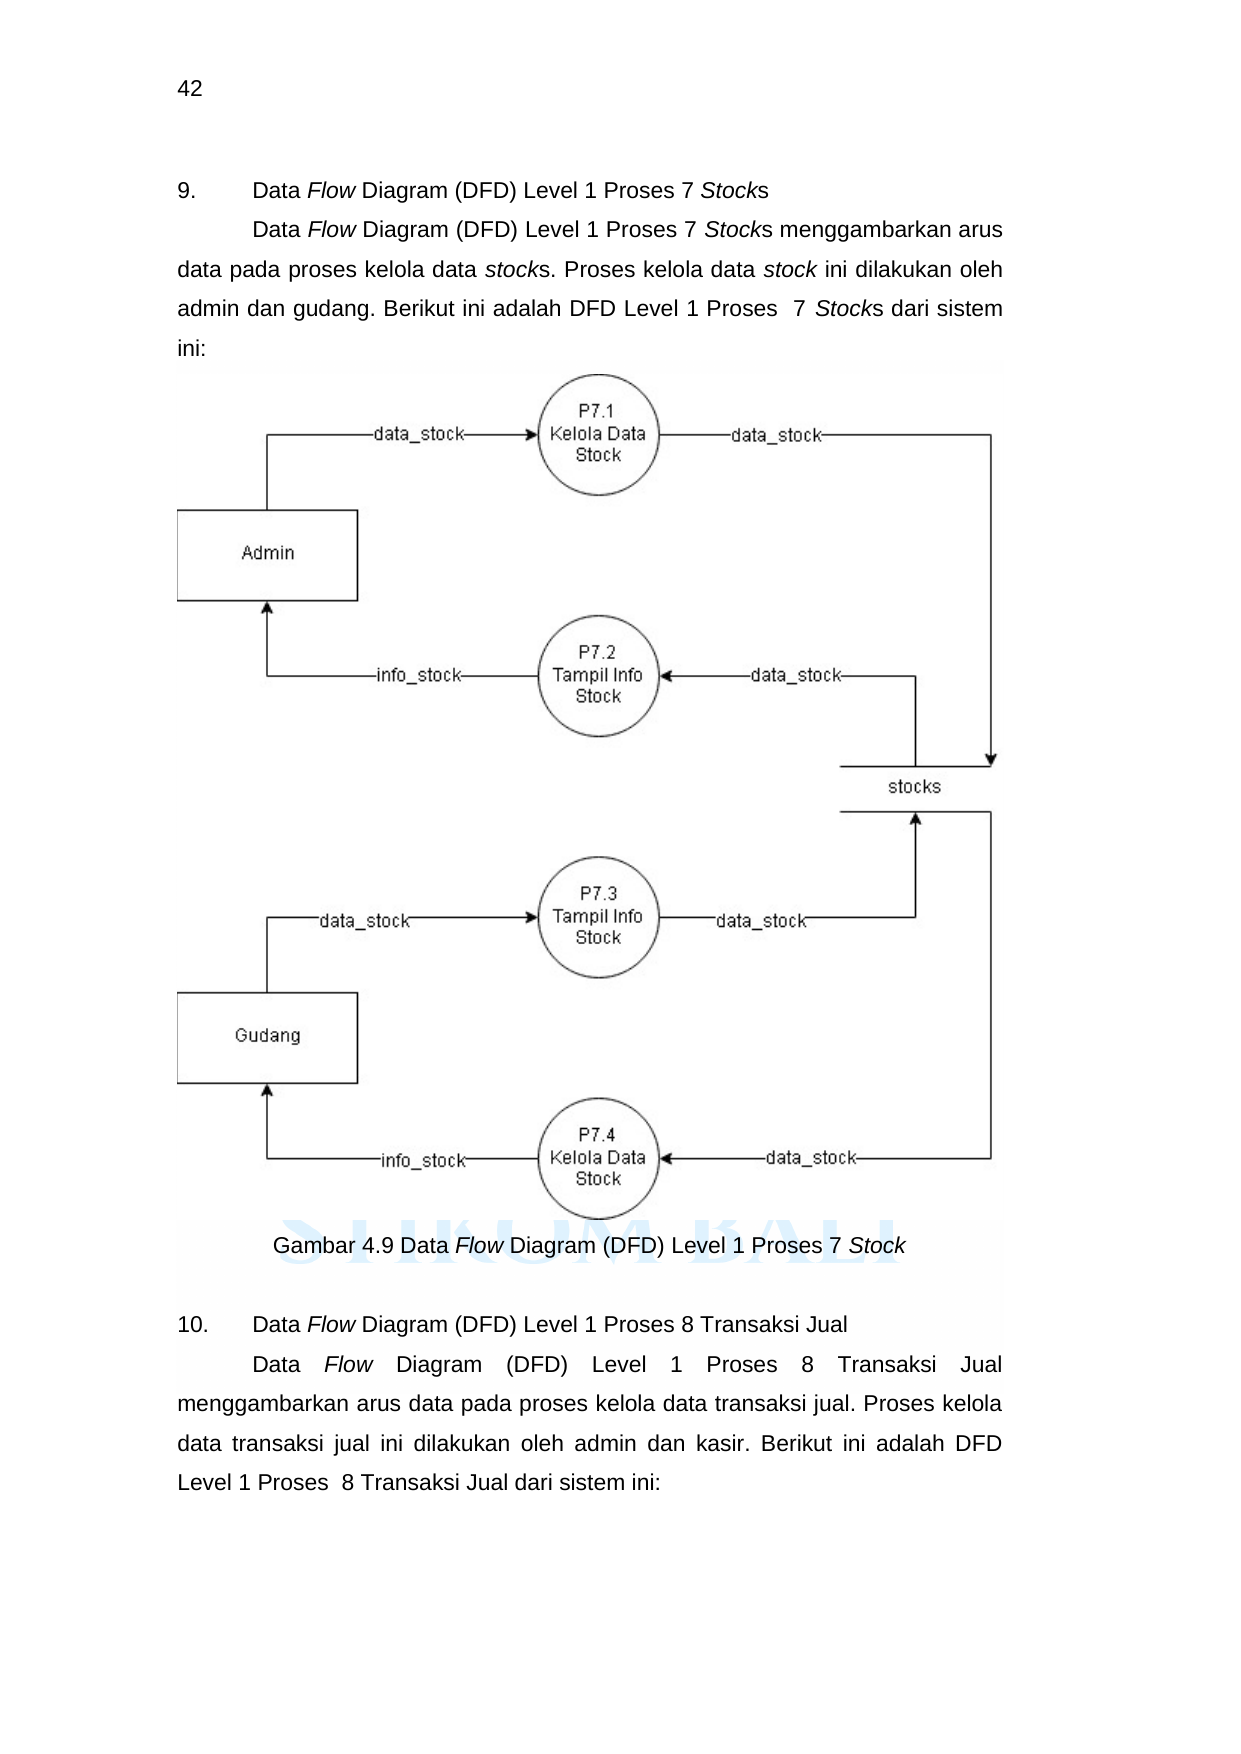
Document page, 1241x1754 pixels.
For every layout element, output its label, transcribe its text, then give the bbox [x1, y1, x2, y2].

text Data Flow Diagram (DFD) Level 1 Proses 8 Transaksi Jual menggambarkan arus data pada proses kelola data transaksi jual. Proses kelola data transaksi jual ini dilakukan oleh admin dan kasir. Berikut ini adalah DFD Level 1 Proses 8 Transaksi Jual dari sistem ini: [177, 1351, 1003, 1496]
list Data Flow Diagram (DFD) Level 1 Proses 8 Transaksi Jual [177, 1311, 1003, 1338]
text Gambar 4.9 Data Flow Diagram (DFD) Level 1 Proses 7 Stock [177, 1232, 1003, 1259]
list Data Flow Diagram (DFD) Level 1 Proses 7 Stocks [177, 177, 1003, 203]
text Data Flow Diagram (DFD) Level 1 Proses 7 Stocks menggambarkan arus data pada proses kelola data stocks. Proses kelola data stock ini dilakukan oleh admin dan gudang. Berikut ini adalah DFD Level 1 Proses 7 Stocks dari sistem ini: [177, 216, 1003, 361]
picture [177, 374, 1004, 1220]
